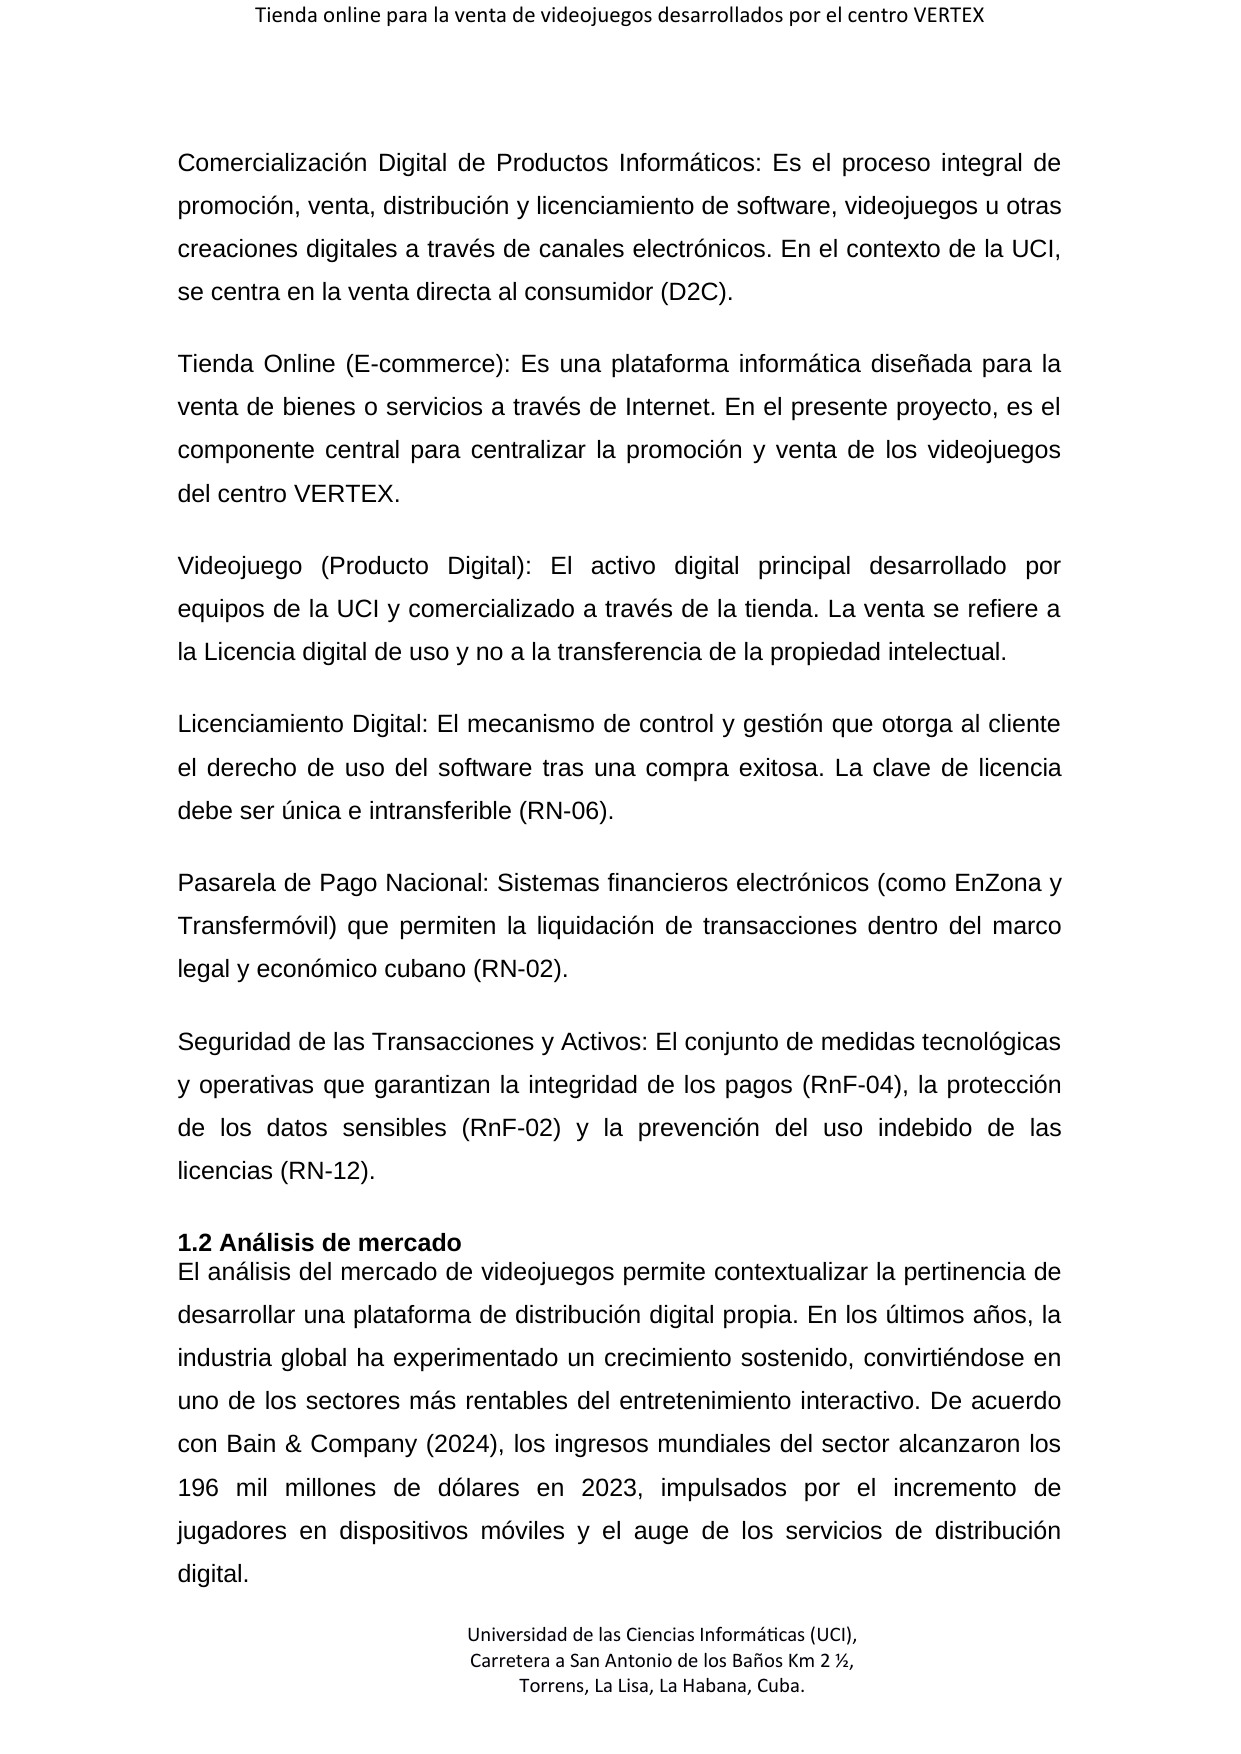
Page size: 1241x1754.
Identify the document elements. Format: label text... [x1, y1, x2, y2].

text Tienda Online (E-commerce): Es una plataforma informática diseñada para la venta de bienes o servicios a través de Internet. En el presente proyecto, es el componente central para centralizar la promoción y venta de los videojuegos del centro VERTEX. [177, 349, 1063, 507]
text El análisis del mercado de videojuegos permite contextualizar la pertinencia de desarrollar una plataforma de distribución digital propia. En los últimos años, la industria global ha experimentado un crecimiento sostenido, convirtiéndose en uno de los sectores más rentables del entretenimiento interactivo. De acuerdo con Bain & Company (2024), los ingresos mundiales del sector alcanzaron los 196 mil millones de dólares en 2023, impulsados por el incremento de jugadores en dispositivos móviles y el auge de los servicios de distribución digital. [177, 1257, 1063, 1588]
text Licenciamiento Digital: El mecanismo de control y gestión que otorga al cliente el derecho de uso del software tras una compra exitosa. La clave de licencia debe ser única e intransferible (RN-06). [177, 709, 1063, 824]
text Pasarela de Pago Nacional: Sistemas financieros electrónicos (como EnZona y Transfermóvil) que permiten la liquidación de transacciones dentro del marco legal y económico cubano (RN-02). [177, 868, 1063, 983]
subtitle 1.2 Análisis de mercado [177, 1228, 1063, 1257]
text Videojuego (Producto Digital): El activo digital principal desarrollado por equipos de la UCI y comercializado a través de la tienda. La venta se refiere a la Licencia digital de uso y no a la transferencia de la propiedad intelectual. [177, 551, 1063, 666]
text Comercialización Digital de Productos Informáticos: Es el proceso integral de promoción, venta, distribución y licenciamiento de software, videojuegos u otras creaciones digitales a través de canales electrónicos. En el contexto de la UCI, se centra en la venta directa al consumidor (D2C). [177, 148, 1063, 306]
text Seguridad de las Transacciones y Activos: El conjunto de medidas tecnológicas y operativas que garantizan la integridad de los pagos (RnF-04), la protección de los datos sensibles (RnF-02) y la prevención del uso indebido de las licencias (RN-12). [177, 1027, 1063, 1185]
